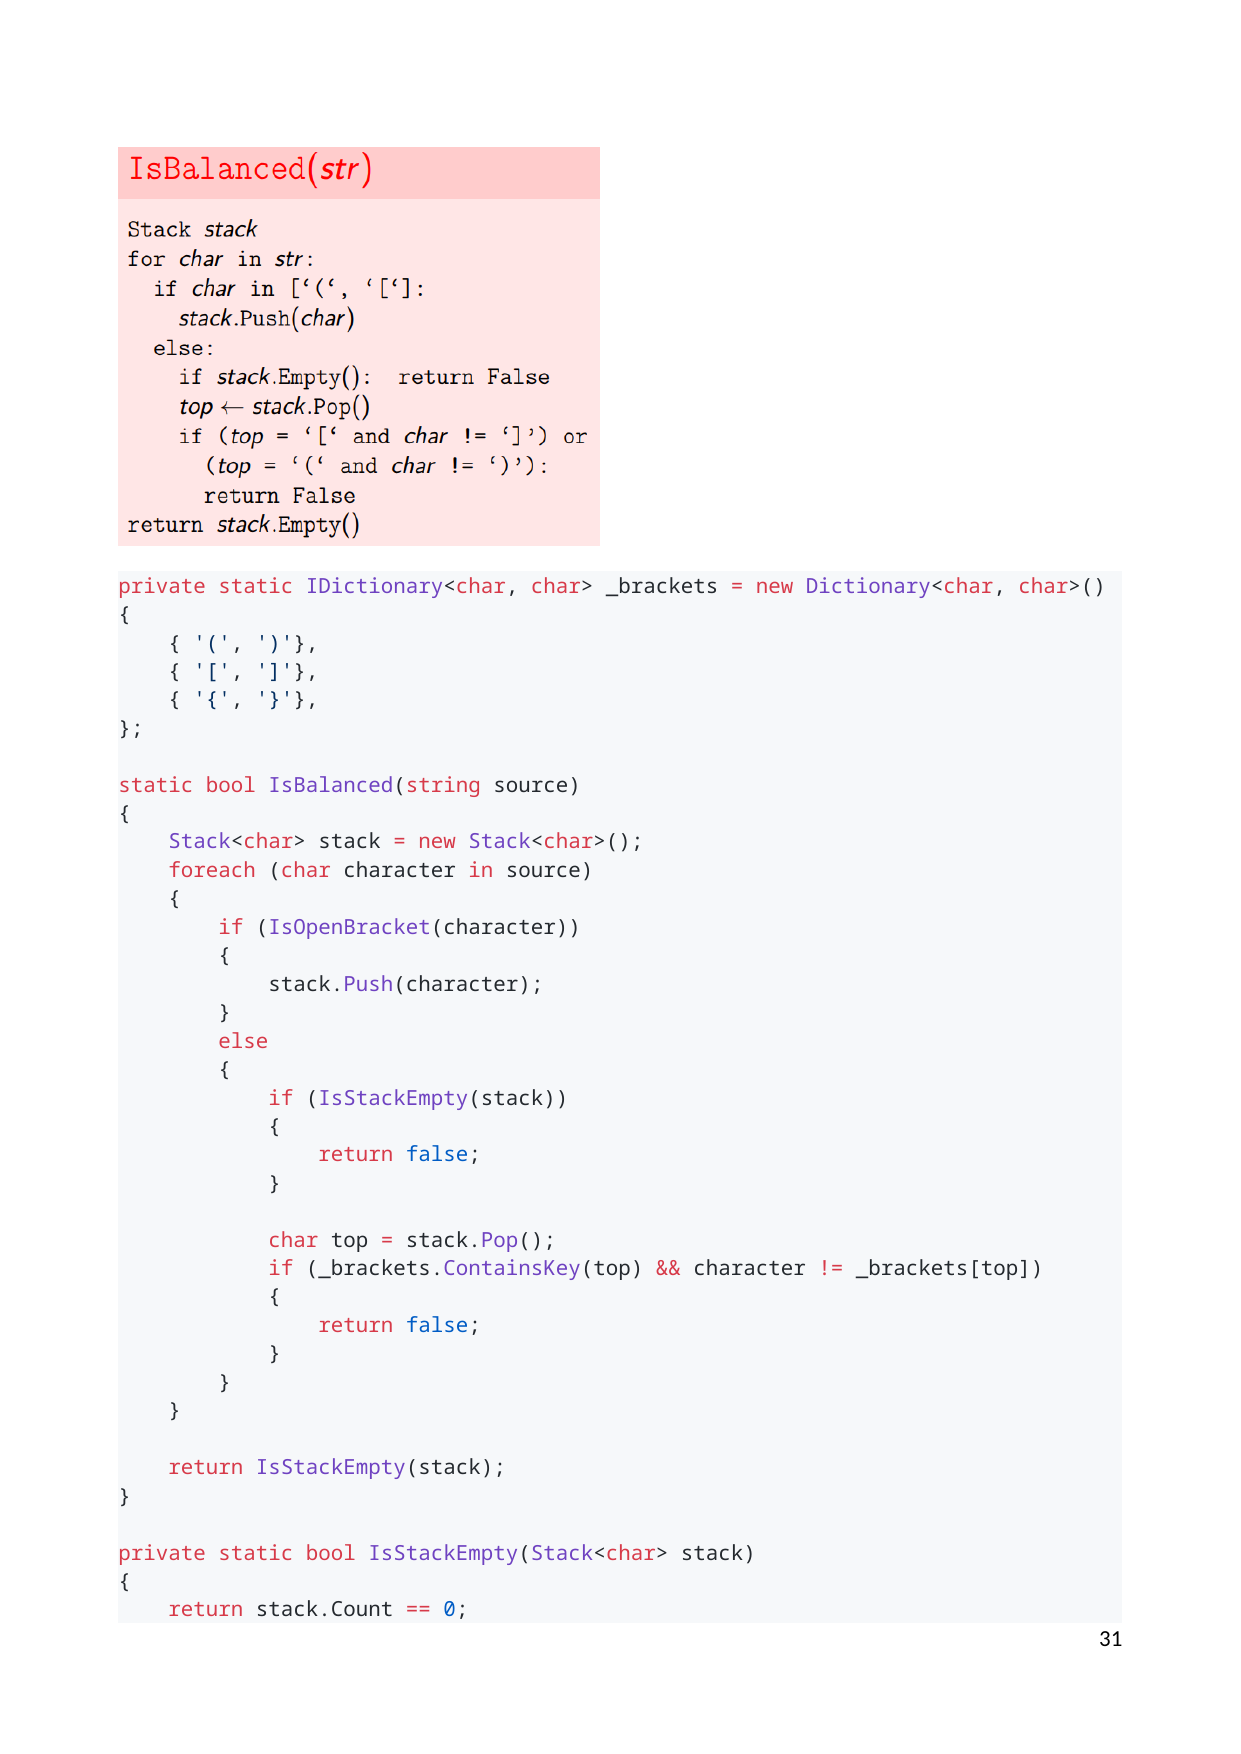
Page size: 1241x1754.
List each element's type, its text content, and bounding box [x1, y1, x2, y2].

text return false; [118, 1139, 1122, 1168]
text static bool IsBalanced(string source) [118, 770, 1122, 798]
text } [118, 1338, 1122, 1367]
text { '(', ')'}, [118, 628, 1122, 656]
text { [118, 883, 1122, 912]
text } [118, 1367, 1122, 1395]
text return IsStackEmpty(stack); [118, 1452, 1122, 1481]
text { [118, 798, 1122, 827]
text } [118, 1168, 1122, 1196]
text { [118, 940, 1122, 969]
text { '[', ']'}, [118, 656, 1122, 684]
text private static IDictionary<char, char> _brackets = new Dictionary<char, char>() [118, 571, 1122, 599]
text { [118, 599, 1122, 628]
text } [118, 997, 1122, 1026]
text { [118, 1111, 1122, 1139]
text { [118, 1566, 1122, 1594]
text if (_brackets.ContainsKey(top) && character != _brackets[top]) [118, 1253, 1122, 1282]
text Stack<char> stack = new Stack<char>(); [118, 827, 1122, 855]
text private static bool IsStackEmpty(Stack<char> stack) [118, 1538, 1122, 1566]
text } [118, 1481, 1122, 1509]
text }; [118, 713, 1122, 741]
text { [118, 1282, 1122, 1310]
text if (IsOpenBracket(character)) [118, 912, 1122, 940]
text else [118, 1026, 1122, 1054]
text stack.Push(character); [118, 969, 1122, 997]
text { '{', '}'}, [118, 684, 1122, 713]
text } [118, 1395, 1122, 1424]
text foreach (char character in source) [118, 855, 1122, 883]
picture [118, 147, 600, 546]
text { [118, 1054, 1122, 1083]
text return false; [118, 1310, 1122, 1338]
text return stack.Count == 0; [118, 1594, 1122, 1623]
text if (IsStackEmpty(stack)) [118, 1083, 1122, 1111]
text char top = stack.Pop(); [118, 1225, 1122, 1253]
